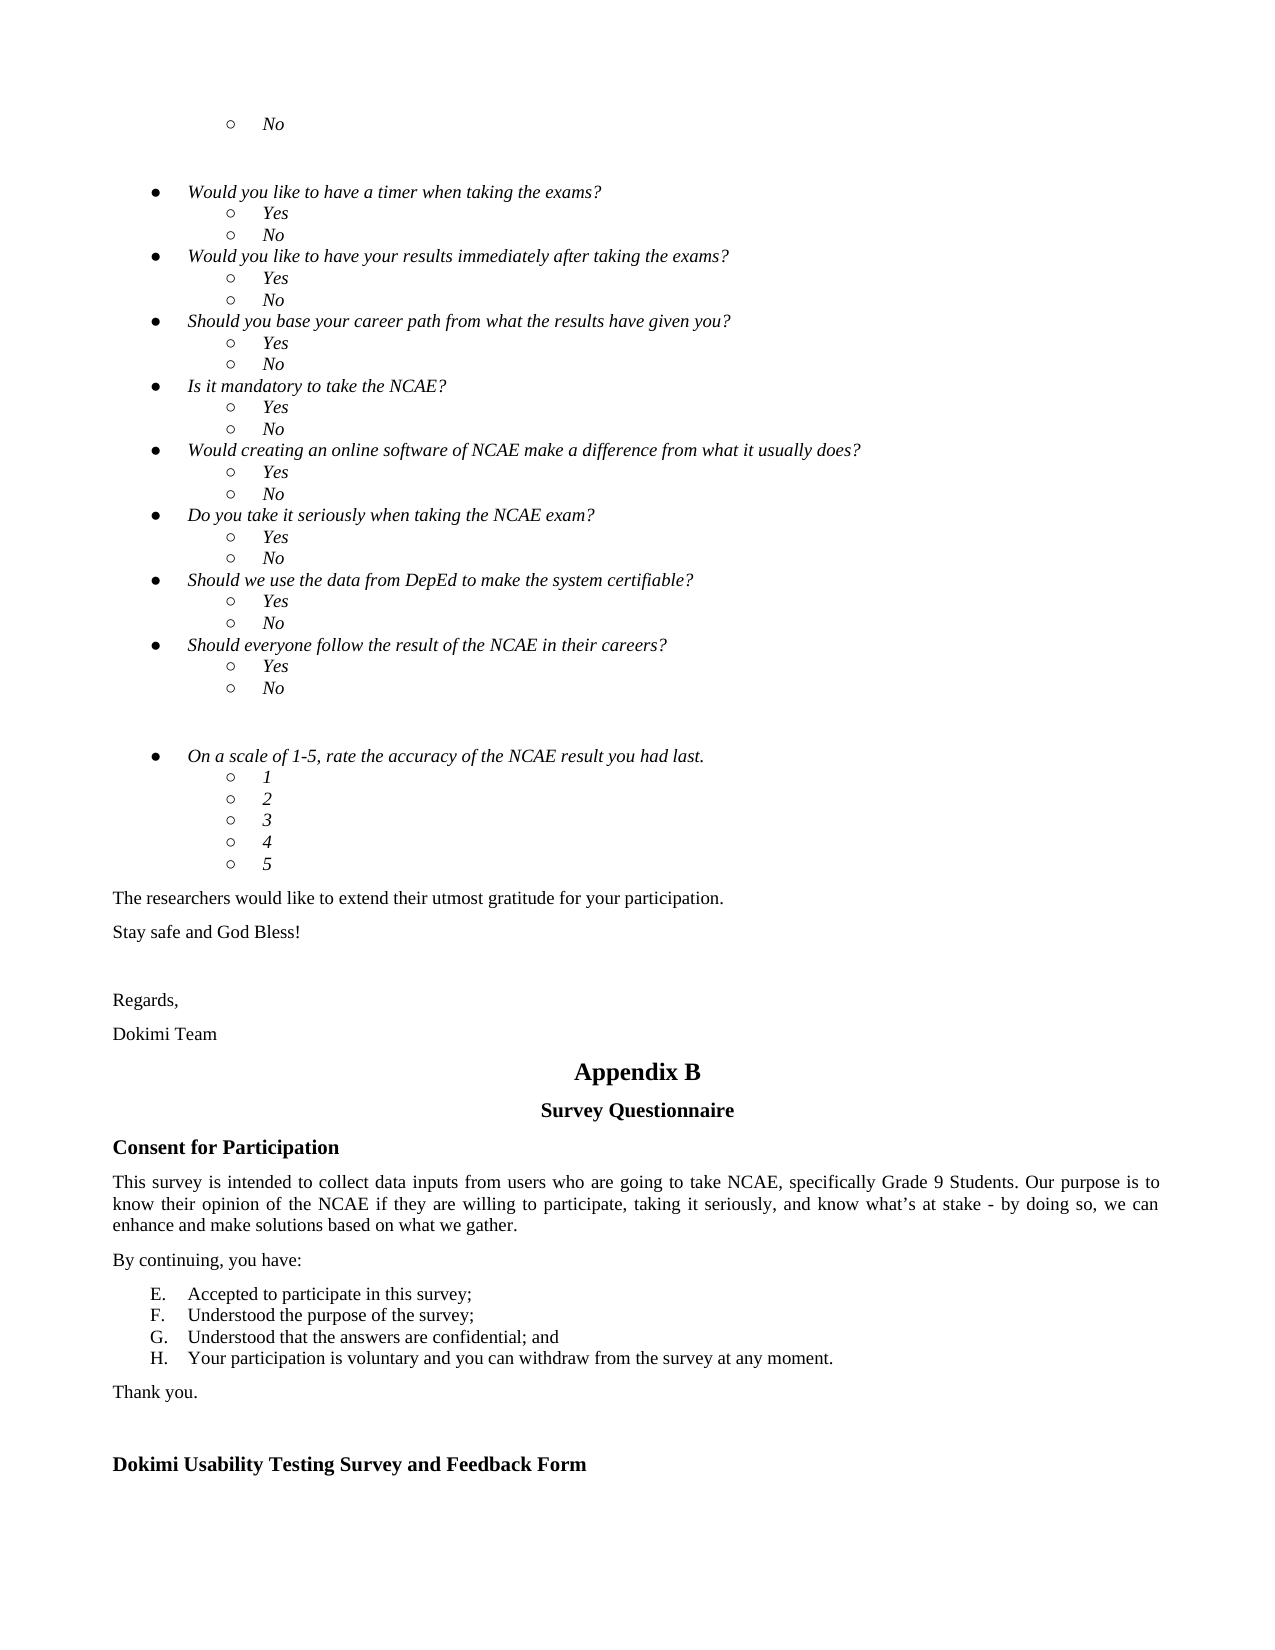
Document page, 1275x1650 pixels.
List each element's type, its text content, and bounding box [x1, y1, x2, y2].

text Dokimi Team [112, 1023, 1162, 1044]
list Is it mandatory to take the NCAE? [150, 375, 1162, 396]
list 5 [225, 852, 1162, 874]
text The researchers would like to extend their utmost gratitude for your participation. [112, 887, 1162, 908]
list Should you base your career path from what the results have given you? [150, 310, 1162, 332]
list Would you like to have a timer when taking the exams? [150, 181, 1162, 202]
list No [225, 547, 1162, 569]
list Should we use the data from DepEd to make the system certifiable? [150, 569, 1162, 590]
list Yes [225, 590, 1162, 612]
text Thank you. [112, 1381, 1162, 1403]
text Consent for Participation [112, 1135, 1162, 1159]
list 3 [225, 809, 1162, 831]
list No [225, 353, 1162, 375]
list No [225, 224, 1162, 245]
list 2 [225, 788, 1162, 809]
list Understood the purpose of the survey; [150, 1304, 1162, 1326]
list Yes [225, 461, 1162, 482]
list No [225, 288, 1162, 310]
list Your participation is voluntary and you can withdraw from the survey at any moment. [150, 1347, 1162, 1369]
text Survey Questionnaire [112, 1098, 1162, 1122]
text This survey is intended to collect data inputs from users who are going to take NCAE, specifically Grade 9 Students. Our purpose is to know their opinion of the NCAE if they are willing to participate, taking it seriously, and know what’s at stake - by doing so, we can enhance and make solutions based on what we gather. [112, 1171, 1162, 1236]
list On a scale of 1-5, rate the accuracy of the NCAE result you had last. [150, 745, 1162, 766]
list Would you like to have your results immediately after taking the exams? [150, 245, 1162, 267]
list No [225, 482, 1162, 504]
text Dokimi Usability Testing Survey and Feedback Form [112, 1452, 1162, 1476]
list Should everyone follow the result of the NCAE in their careers? [150, 633, 1162, 655]
text Appendix B [112, 1057, 1162, 1086]
list 1 [225, 766, 1162, 788]
list Yes [225, 267, 1162, 288]
list Accepted to participate in this survey; [150, 1282, 1162, 1304]
list Yes [225, 655, 1162, 677]
list Would creating an online software of NCAE make a difference from what it usually does? [150, 439, 1162, 461]
list No [225, 612, 1162, 633]
list No [225, 418, 1162, 439]
list Yes [225, 332, 1162, 353]
list Yes [225, 396, 1162, 418]
list Yes [225, 202, 1162, 224]
text Stay safe and God Bless! [112, 921, 1162, 942]
list Yes [225, 526, 1162, 547]
list Do you take it seriously when taking the NCAE exam? [150, 504, 1162, 526]
list No [225, 112, 1162, 134]
text Regards, [112, 989, 1162, 1010]
text By continuing, you have: [112, 1248, 1162, 1270]
list No [225, 677, 1162, 698]
list 4 [225, 831, 1162, 852]
list Understood that the answers are confidential; and [150, 1326, 1162, 1347]
